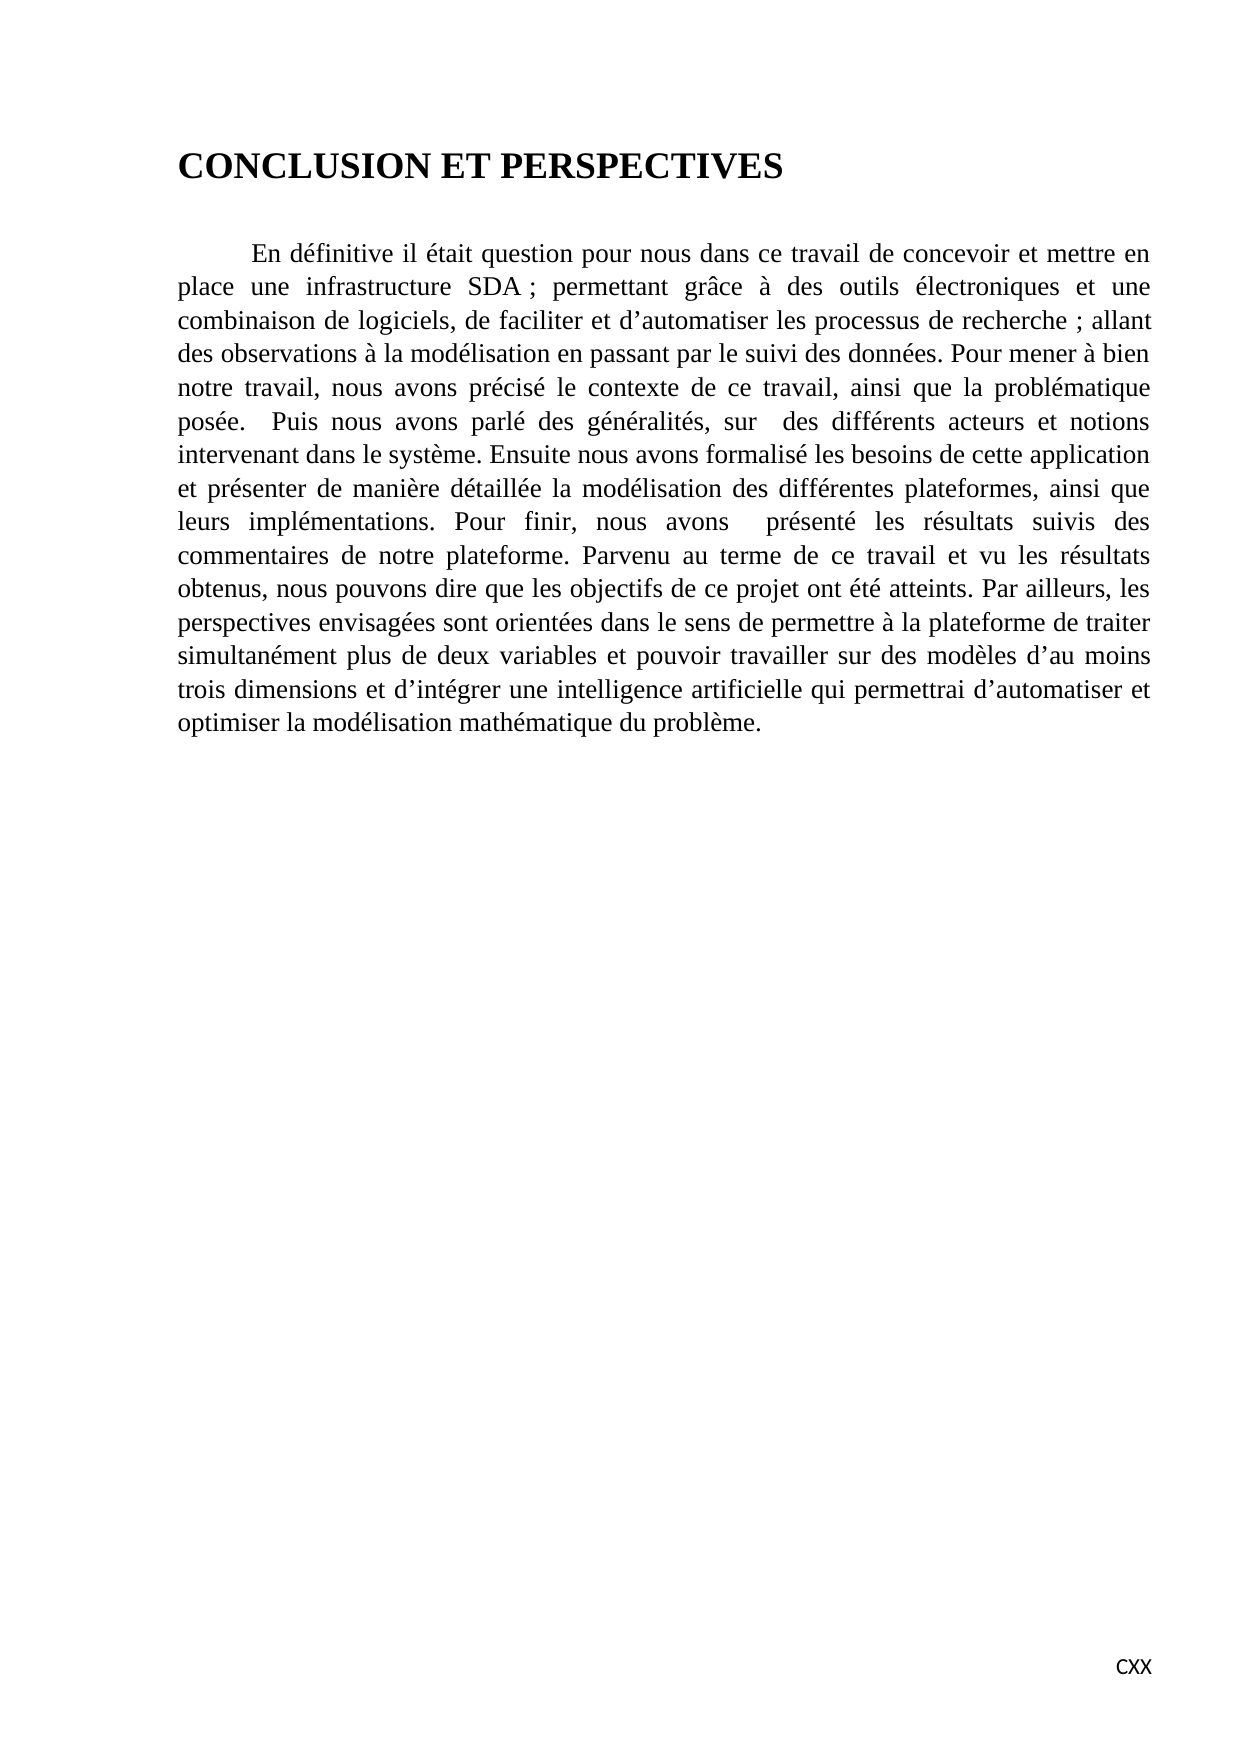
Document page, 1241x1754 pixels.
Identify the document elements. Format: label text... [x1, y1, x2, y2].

text CONCLUSION ET PERSPECTIVES [177, 143, 1152, 186]
text En définitive il était question pour nous dans ce travail de concevoir et mettre en place une infrastructure SDA ; permettant grâce à des outils électroniques et une combinaison de logiciels, de faciliter et d’automatiser les processus de recherche ; allant des observations à la modélisation en passant par le suivi des données. Pour mener à bien notre travail, nous avons précisé le contexte de ce travail, ainsi que la problématique posée. Puis nous avons parlé des généralités, sur des différents acteurs et notions intervenant dans le système. Ensuite nous avons formalisé les besoins de cette application et présenter de manière détaillée la modélisation des différentes plateformes, ainsi que leurs implémentations. Pour finir, nous avons présenté les résultats suivis des commentaires de notre plateforme. Parvenu au terme de ce travail et vu les résultats obtenus, nous pouvons dire que les objectifs de ce projet ont été atteints. Par ailleurs, les perspectives envisagées sont orientées dans le sens de permettre à la plateforme de traiter simultanément plus de deux variables et pouvoir travailler sur des modèles d’au moins trois dimensions et d’intégrer une intelligence artificielle qui permettrai d’automatiser et optimiser la modélisation mathématique du problème. [177, 237, 1152, 738]
